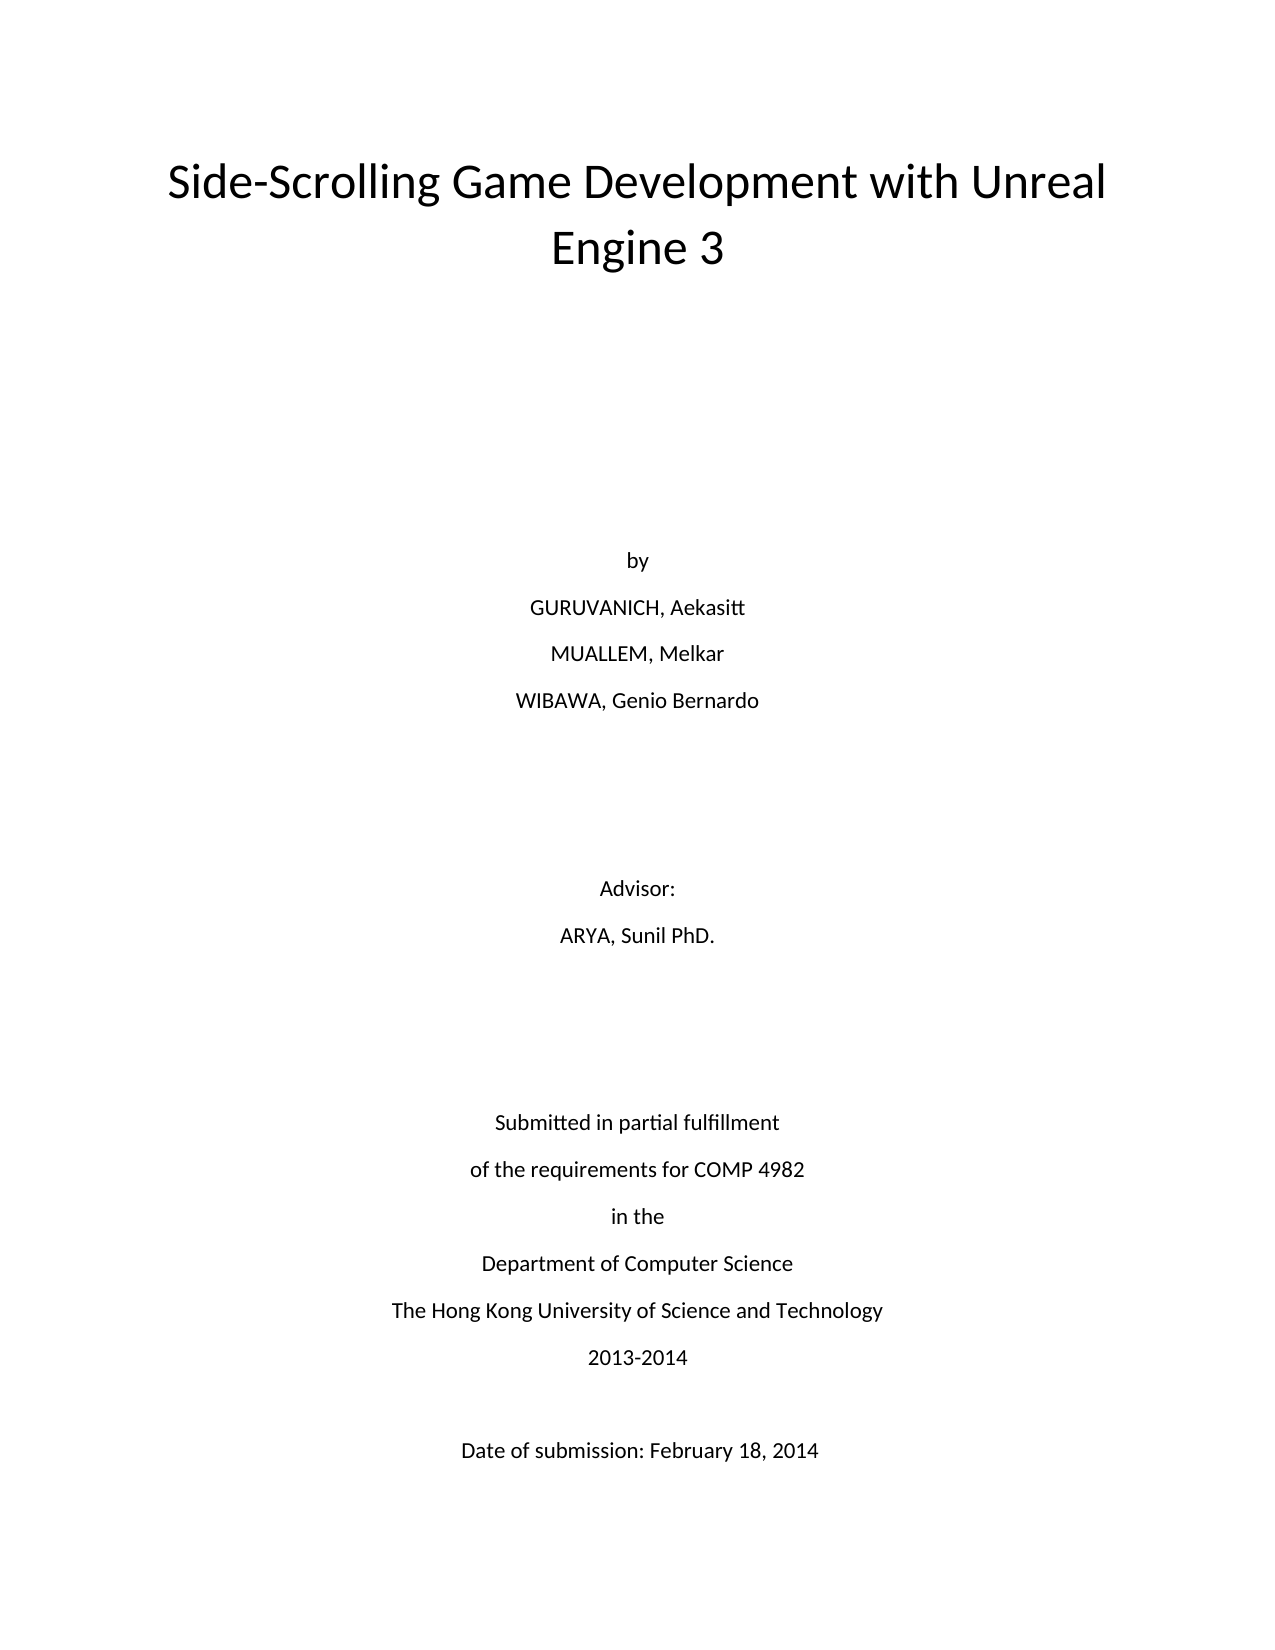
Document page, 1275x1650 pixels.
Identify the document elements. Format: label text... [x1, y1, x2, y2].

text The Hong Kong University of Science and Technology [150, 1296, 1125, 1324]
text Date of submission: February 18, 2014 [150, 1436, 1125, 1464]
text Department of Computer Science [150, 1249, 1125, 1277]
text Advisor: [150, 874, 1125, 902]
text by [150, 546, 1125, 574]
text ARYA, Sunil PhD. [150, 921, 1125, 949]
text MUALLEM, Melkar [150, 639, 1125, 668]
text Submitted in partial fulfillment [150, 1108, 1125, 1136]
text in the [150, 1202, 1125, 1230]
text Side-Scrolling Game Development with Unreal Engine 3 [150, 150, 1125, 277]
text 2013-2014 [150, 1343, 1125, 1371]
text of the requirements for COMP 4982 [150, 1155, 1125, 1183]
text GURUVANICH, Aekasitt [150, 593, 1125, 621]
text WIBAWA, Genio Bernardo [150, 686, 1125, 714]
